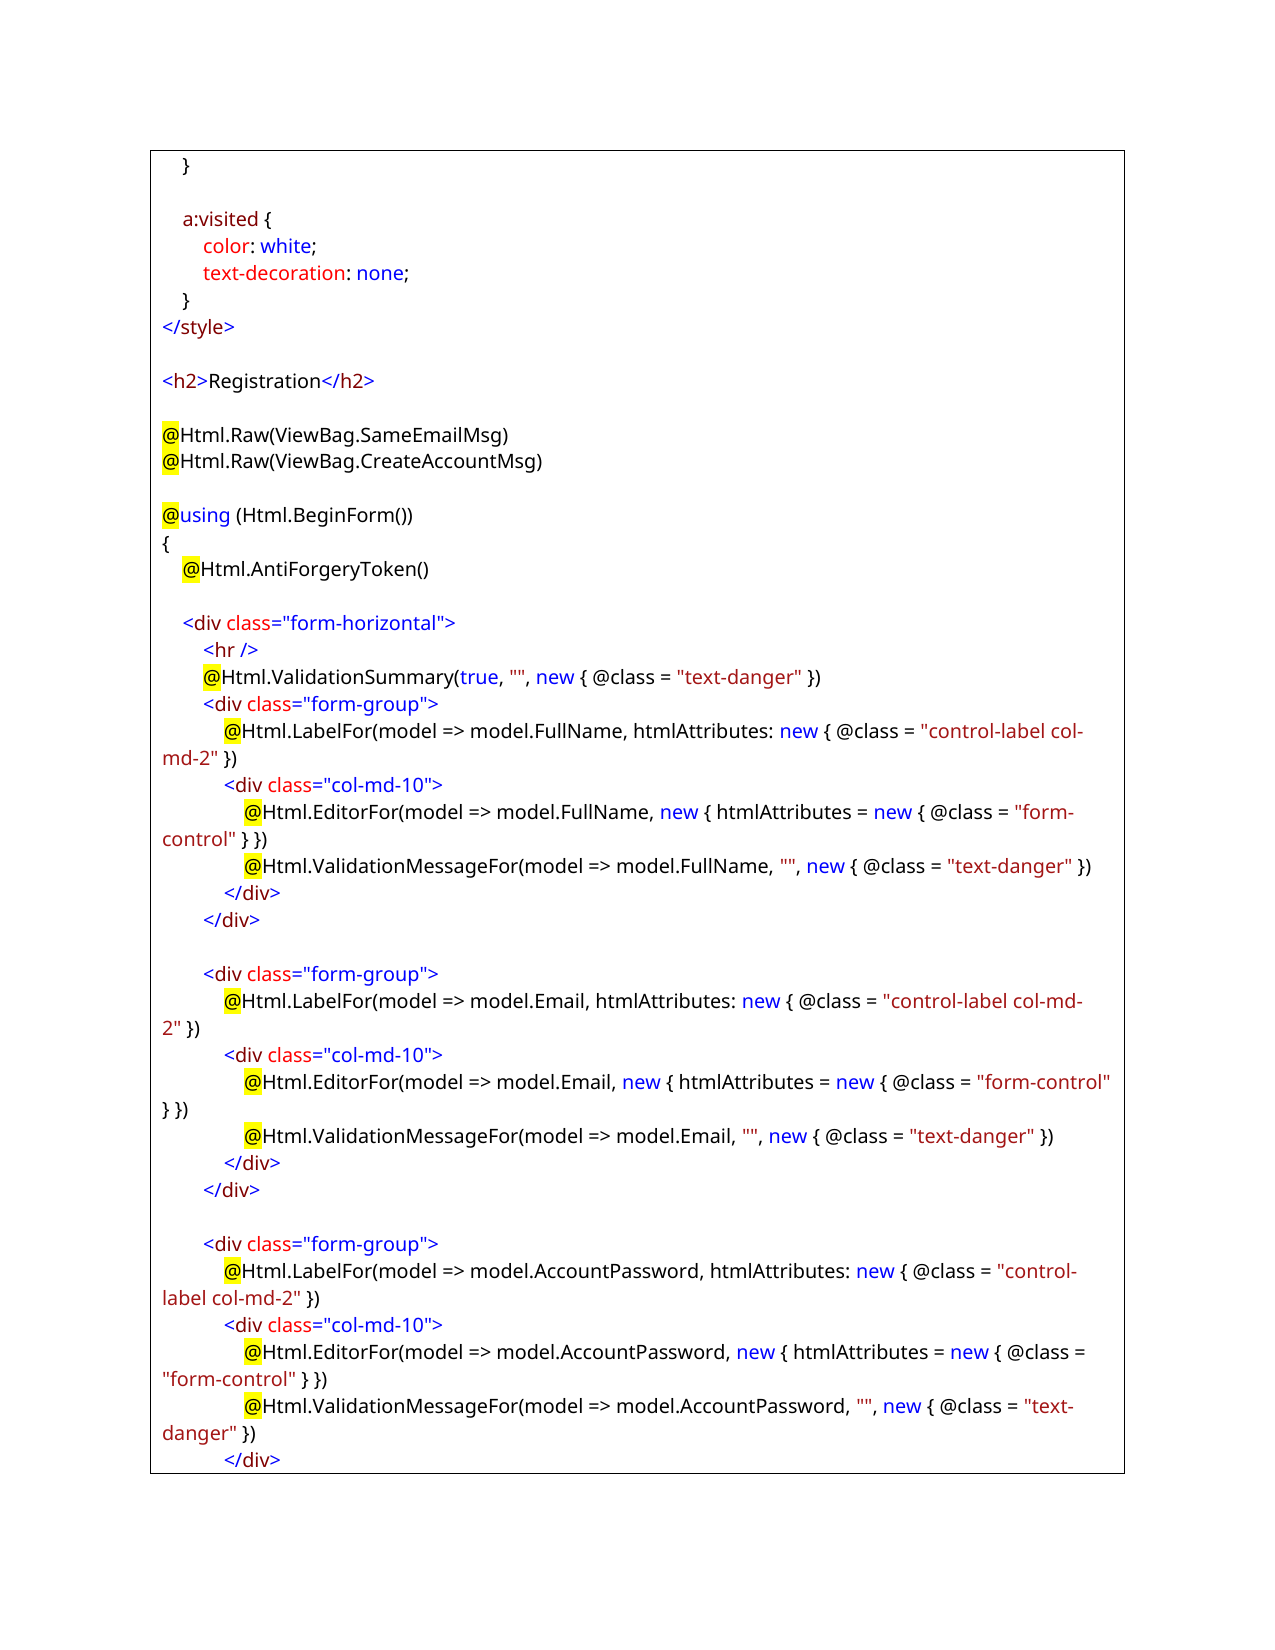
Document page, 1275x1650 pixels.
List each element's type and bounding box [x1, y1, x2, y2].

table_header [151, 151, 1124, 1473]
